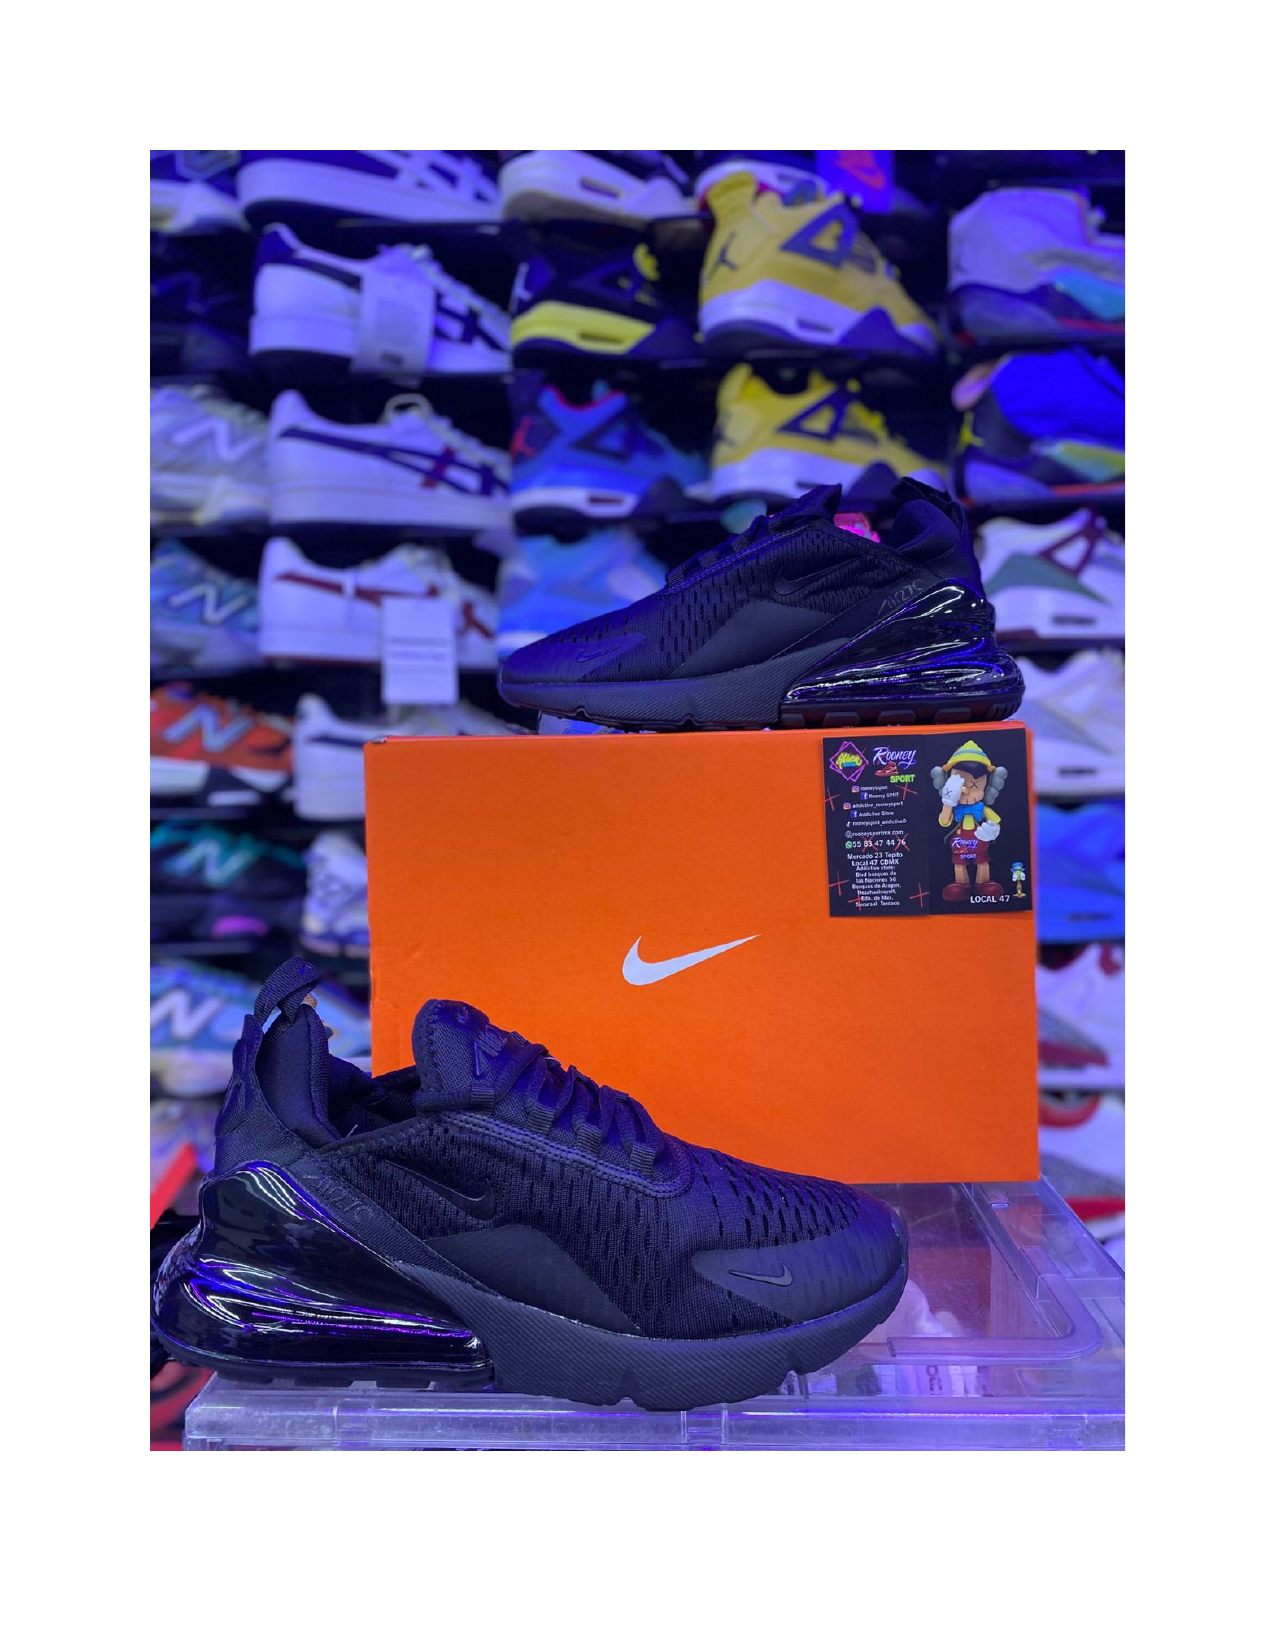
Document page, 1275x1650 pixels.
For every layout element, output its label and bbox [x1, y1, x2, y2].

picture [150, 150, 1125, 1451]
